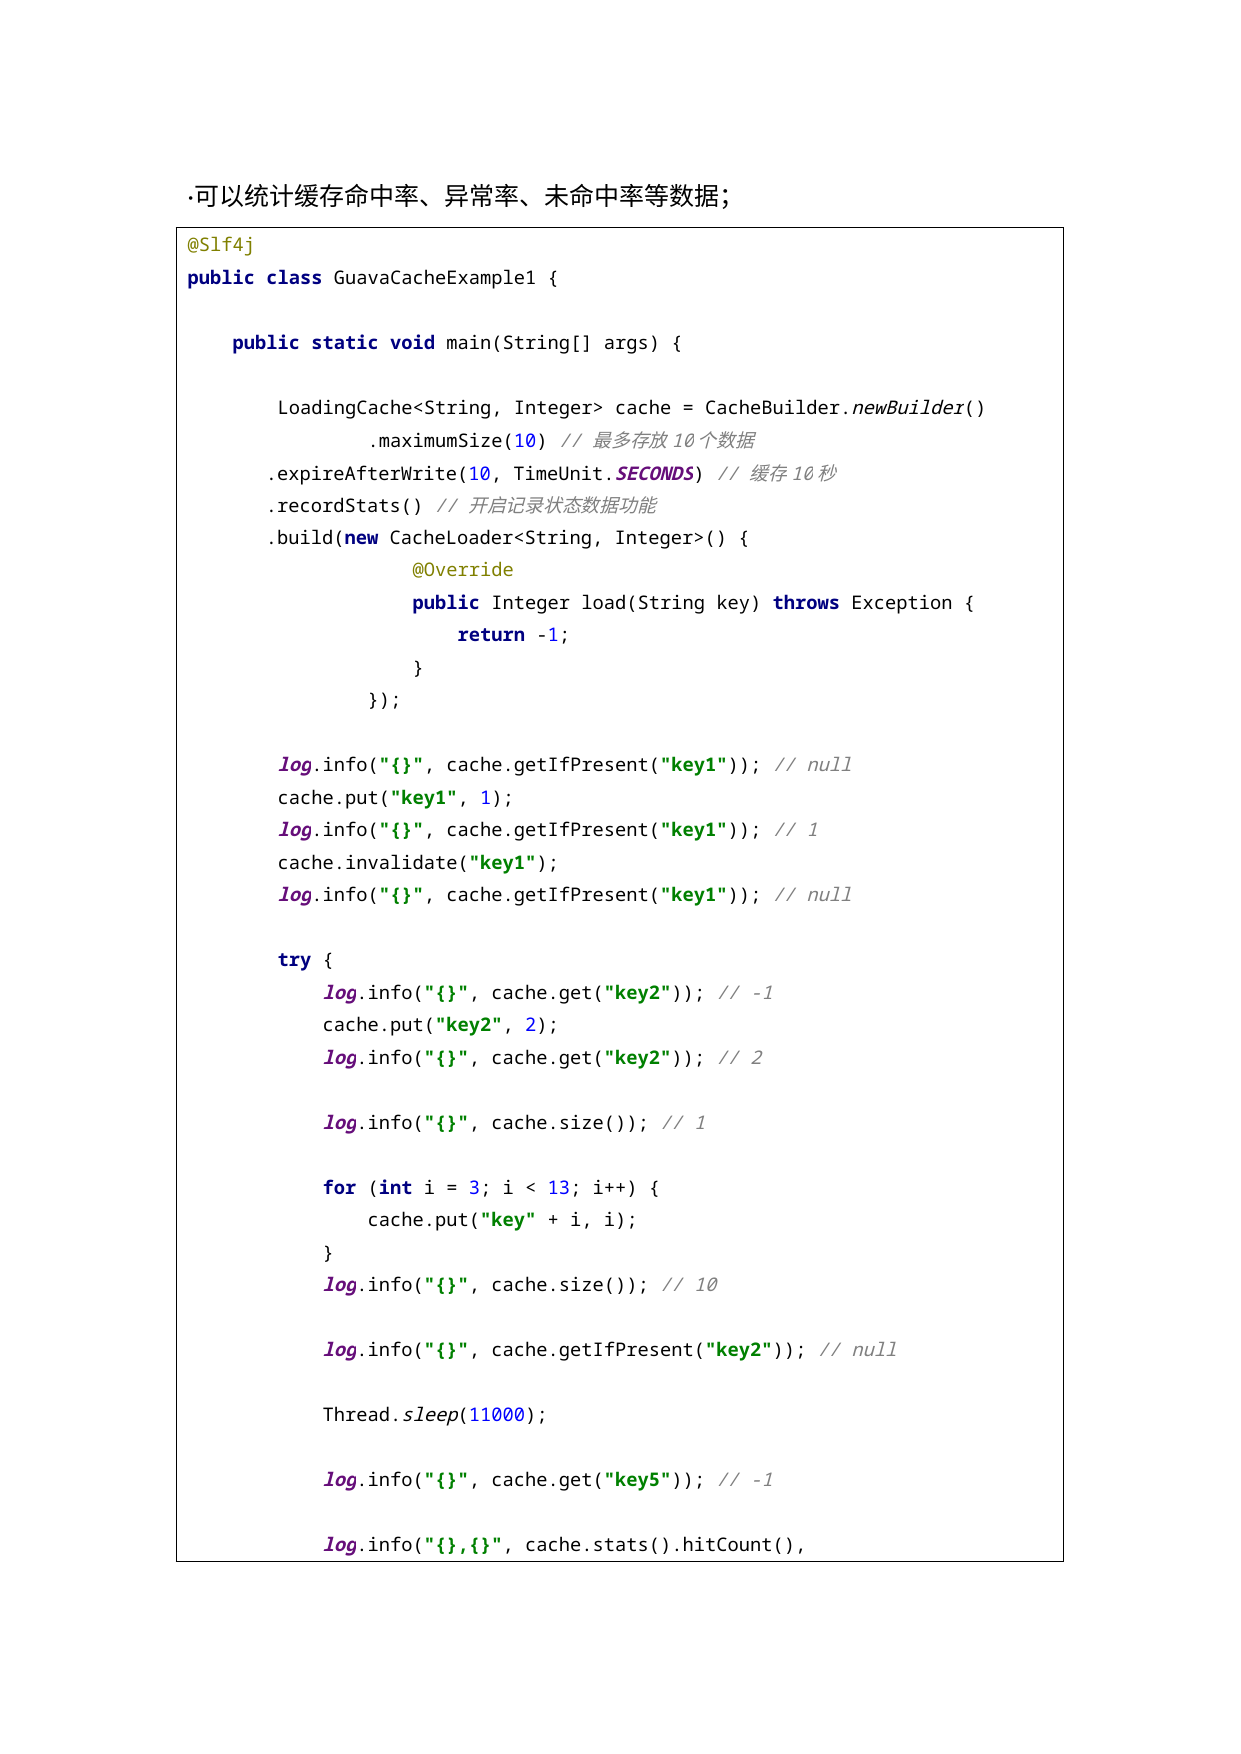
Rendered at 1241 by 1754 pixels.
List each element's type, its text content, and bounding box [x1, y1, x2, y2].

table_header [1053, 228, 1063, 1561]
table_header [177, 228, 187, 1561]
list ·可以统计缓存命中率、异常率、未命中率等数据； [187, 162, 1053, 227]
